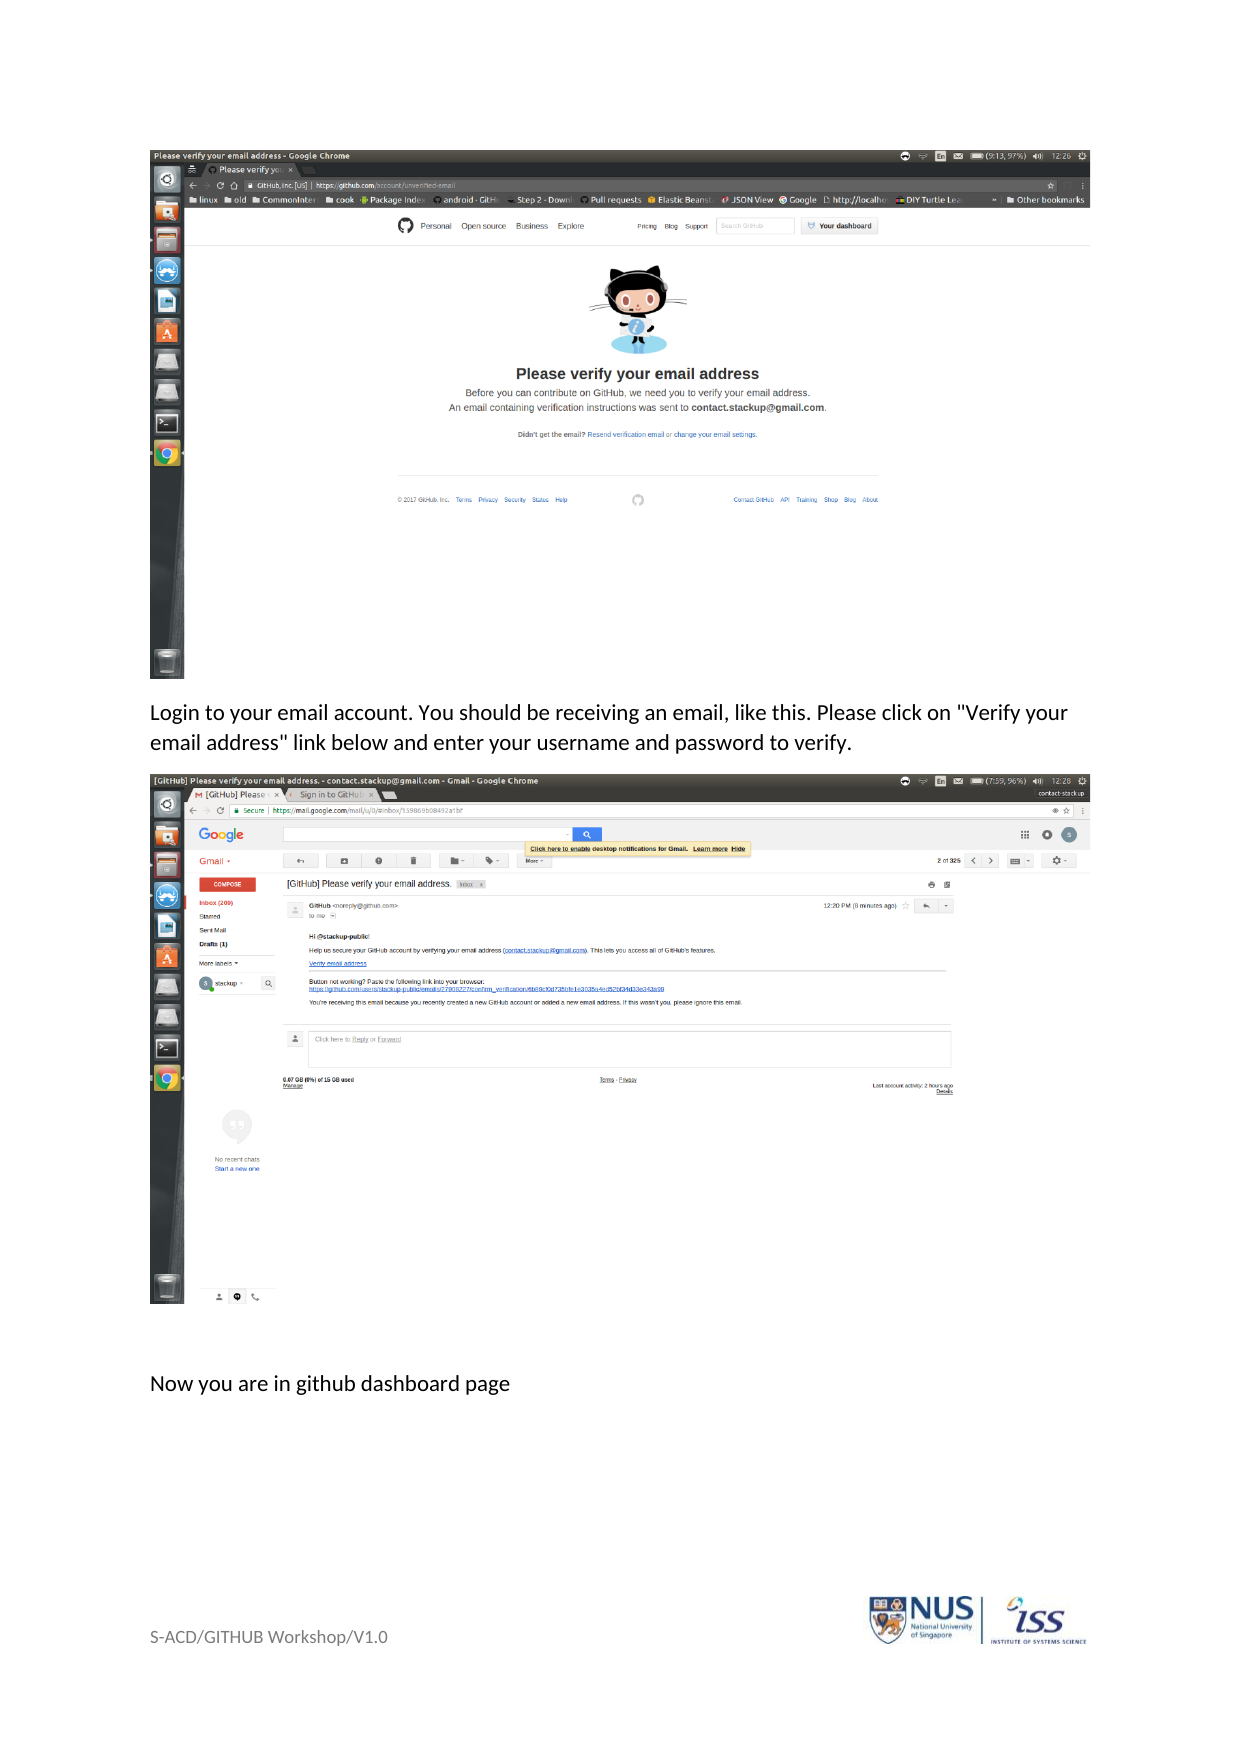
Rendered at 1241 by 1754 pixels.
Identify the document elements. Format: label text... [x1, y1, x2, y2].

picture [863, 1596, 1087, 1644]
text Login to your email account. You should be receiving an email, like this. Please click on "Verify your email address" link below and enter your username and password to verify. [150, 698, 1090, 756]
text Now you are in github dashboard page [150, 1369, 1090, 1397]
picture [150, 774, 1091, 1304]
picture [150, 150, 1091, 679]
